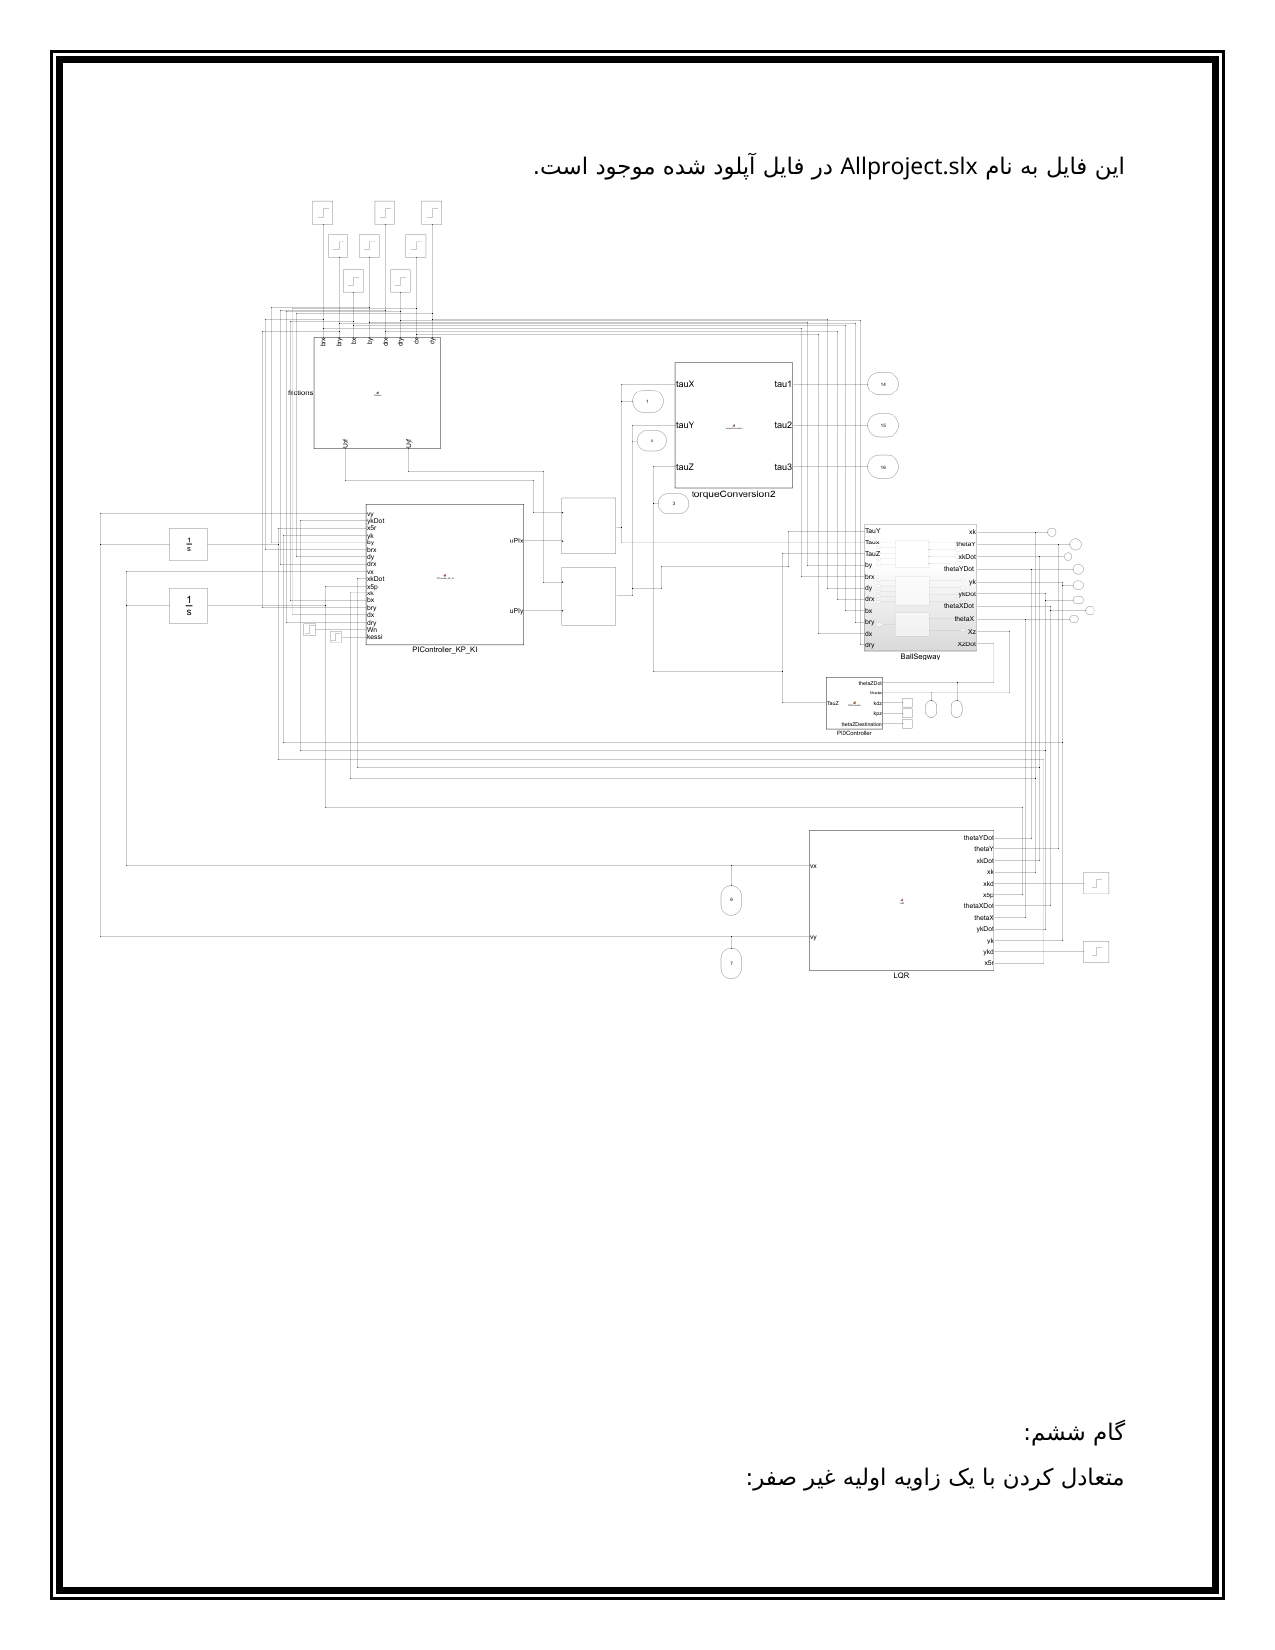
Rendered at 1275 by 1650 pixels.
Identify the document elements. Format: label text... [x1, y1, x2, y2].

text متعادل کردن با یک زاویه اولیه غیر صفر: [150, 1464, 1125, 1491]
text این فایل به نام Allproject.slx در فایل آپلود شده موجود است. [150, 150, 1125, 181]
text گام ششم: [150, 1419, 1125, 1446]
picture [92, 191, 1144, 994]
